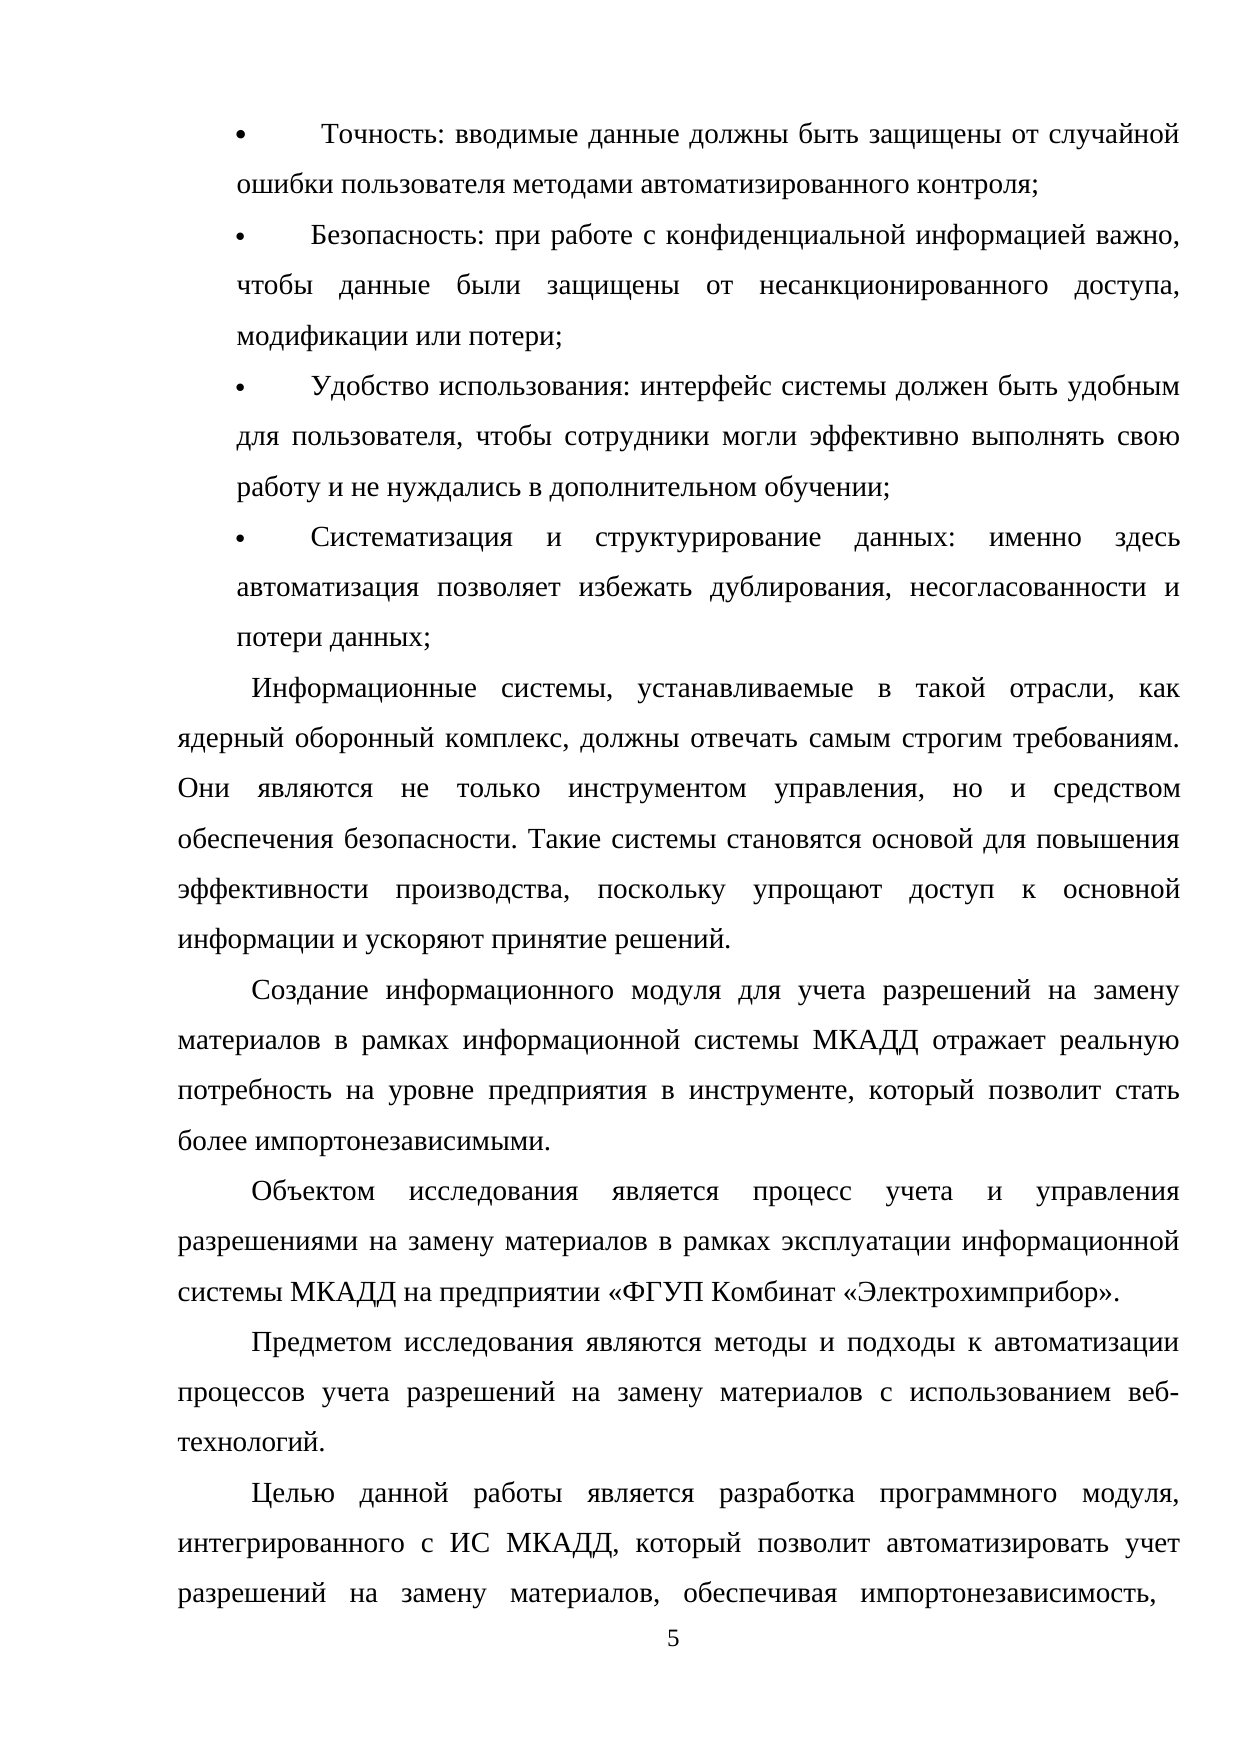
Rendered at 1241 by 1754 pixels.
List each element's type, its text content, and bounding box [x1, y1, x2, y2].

text Объектом исследования является процесс учета и управления разрешениями на замену материалов в рамках эксплуатации информационной системы МКАДД на предприятии «ФГУП Комбинат «Электрохимприбор». [177, 1173, 1181, 1307]
list Точность: вводимые данные должны быть защищены от случайной ошибки пользователя методами автоматизированного контроля; [236, 116, 1181, 200]
text Информационные системы, устанавливаемые в такой отрасли, как ядерный оборонный комплекс, должны отвечать самым строгим требованиям. Они являются не только инструментом управления, но и средством обеспечения безопасности. Такие системы становятся основой для повышения эффективности производства, поскольку упрощают доступ к основной информации и ускоряют принятие решений. [177, 670, 1181, 955]
list Систематизация и структурирование данных: именно здесь автоматизация позволяет избежать дублирования, несогласованности и потери данных; [236, 519, 1181, 653]
text Целью данной работы является разработка программного модуля, интегрированного с ИС МКАДД, который позволит автоматизировать учет разрешений на замену материалов, обеспечивая импортонезависимость, [177, 1475, 1181, 1609]
list Безопасность: при работе с конфиденциальной информацией важно, чтобы данные были защищены от несанкционированного доступа, модификации или потери; [236, 217, 1181, 351]
text Предметом исследования являются методы и подходы к автоматизации процессов учета разрешений на замену материалов с использованием веб- технологий. [177, 1324, 1180, 1458]
list Удобство использования: интерфейс системы должен быть удобным для пользователя, чтобы сотрудники могли эффективно выполнять свою работу и не нуждались в дополнительном обучении; [236, 368, 1181, 502]
text Создание информационного модуля для учета разрешений на замену материалов в рамках информационной системы МКАДД отражает реальную потребность на уровне предприятия в инструменте, который позволит стать более импортонезависимыми. [177, 972, 1181, 1156]
